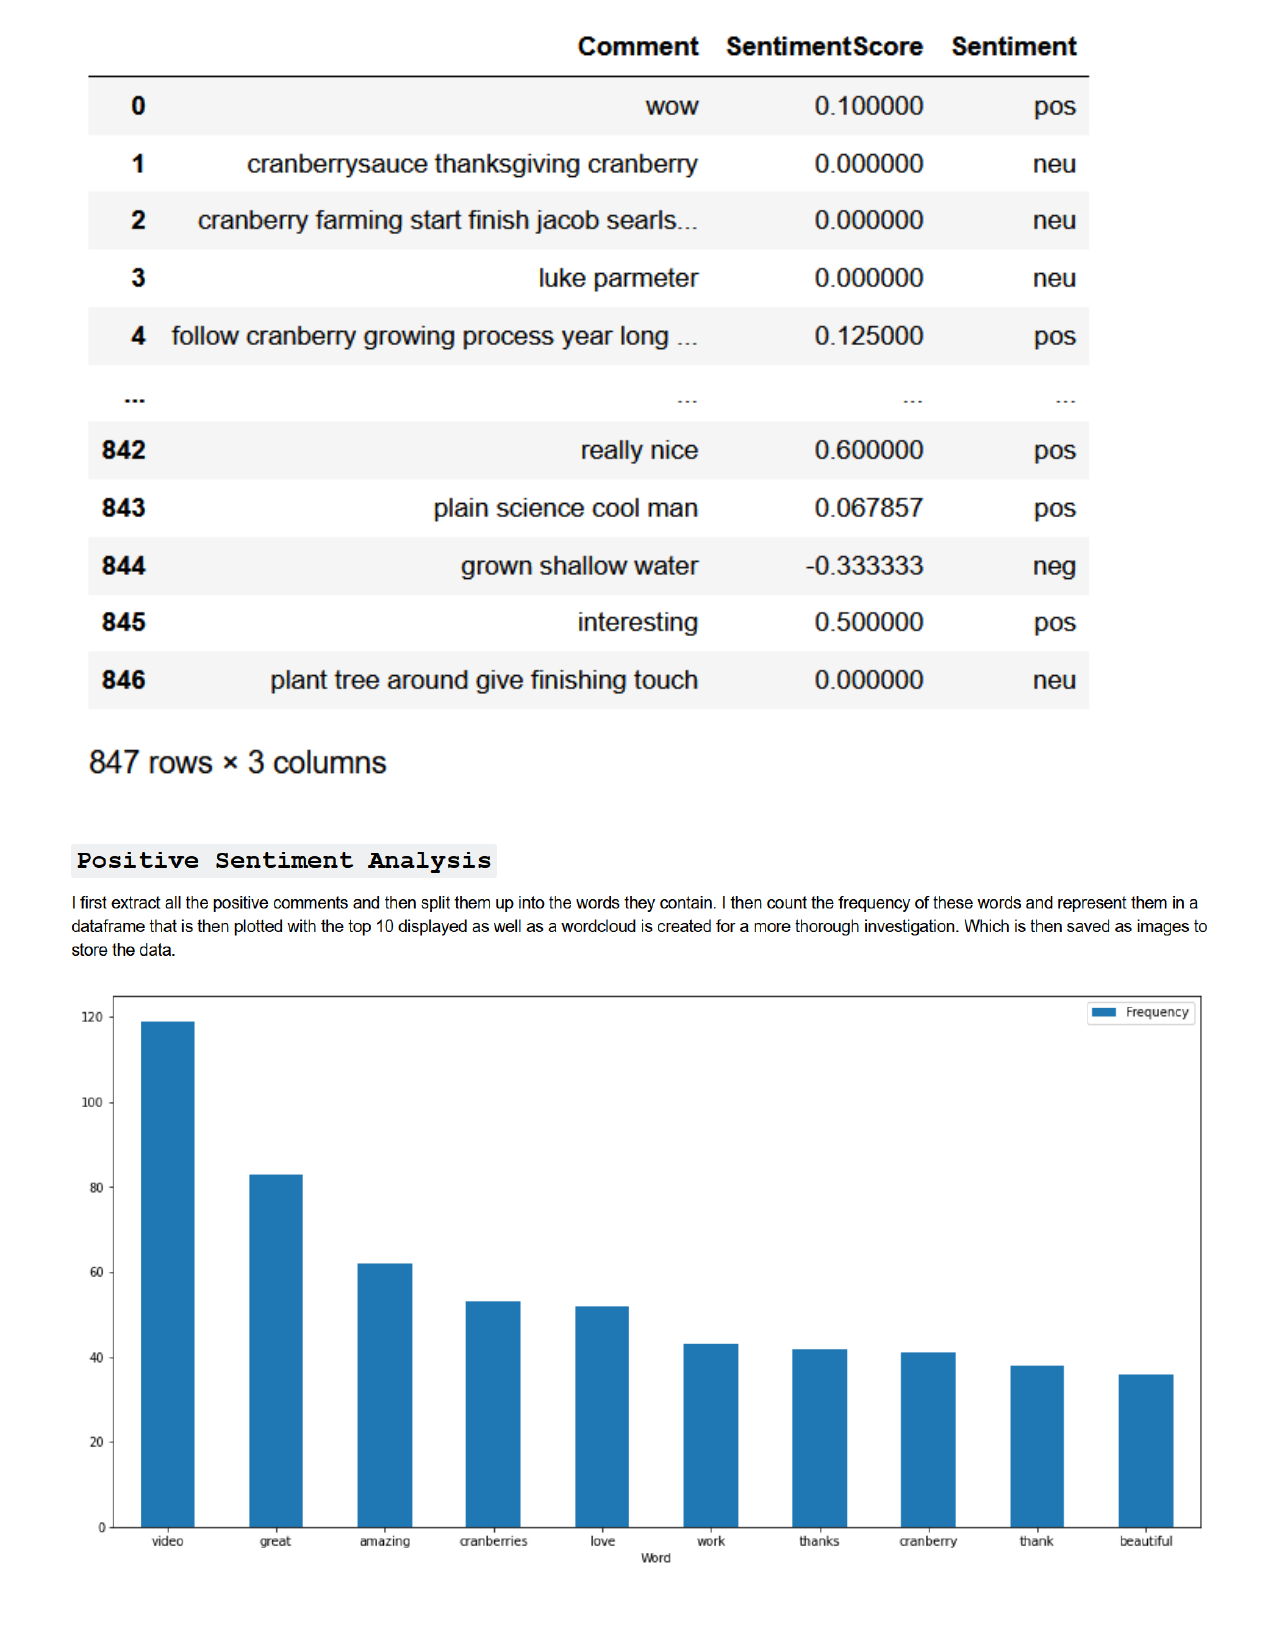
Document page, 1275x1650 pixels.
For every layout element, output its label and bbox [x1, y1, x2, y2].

picture [59, 981, 1211, 1575]
picture [59, 826, 1211, 963]
picture [59, 29, 1141, 808]
